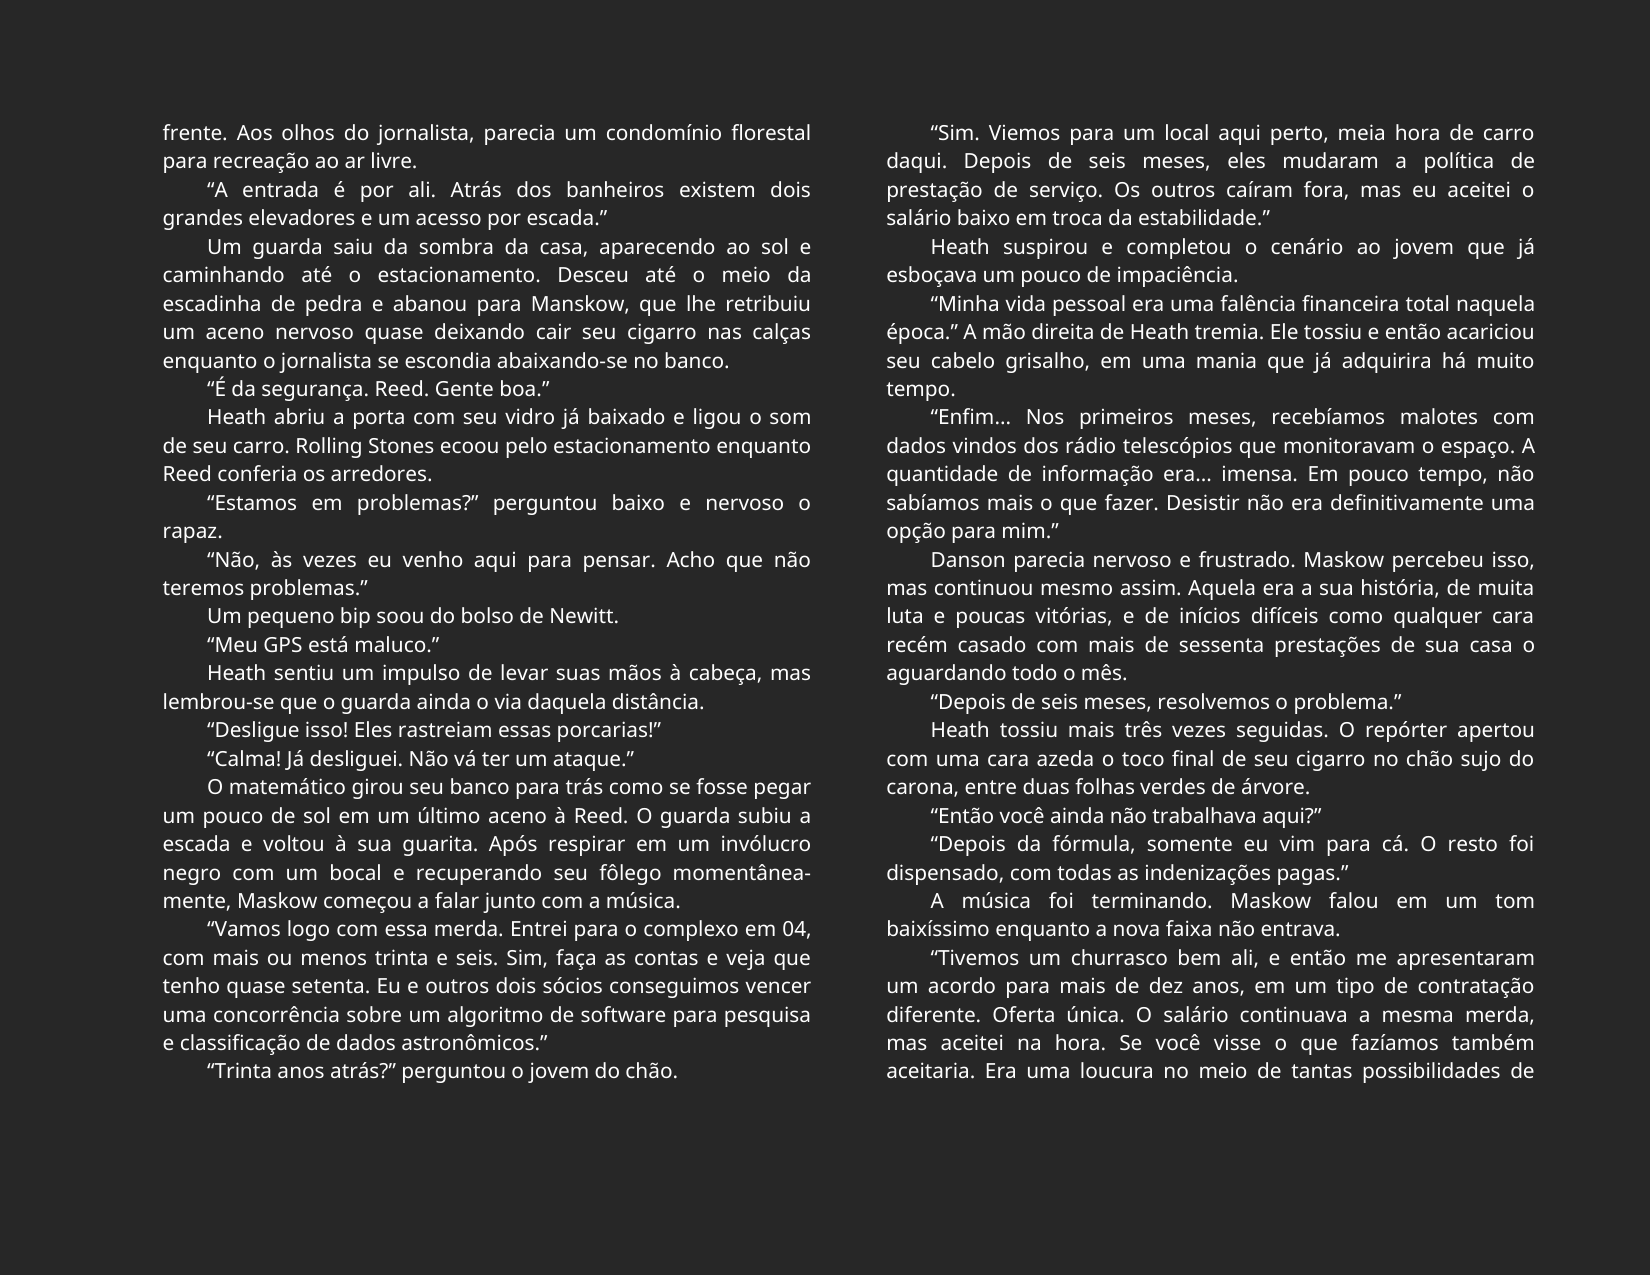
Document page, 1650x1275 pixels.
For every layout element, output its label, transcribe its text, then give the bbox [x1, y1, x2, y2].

text “Trinta anos atrás?” perguntou o jovem do chão. [162, 1057, 812, 1085]
text “É da segurança. Reed. Gente boa.” [162, 374, 812, 403]
text “Calma! Já desliguei. Não vá ter um ataque.” [162, 744, 812, 772]
text Heath sentiu um impulso de levar suas mãos à cabeça, mas lembrou-se que o guarda ainda o via daquela distância. [162, 658, 812, 715]
text “A entrada é por ali. Atrás dos banheiros existem dois grandes elevadores e um acesso por escada.” [162, 175, 812, 232]
text Heath suspirou e completou o cenário ao jovem que já esboçava um pouco de impaciência. [886, 232, 1536, 289]
text Um pequeno bip soou do bolso de Newitt. [162, 602, 812, 630]
text O matemático girou seu banco para trás como se fosse pegar um pouco de sol em um último aceno à Reed. O guarda subiu a escada e voltou à sua guarita. Após respirar em um invólucro negro com um bocal e recuperando seu fôlego momentânea-mente, Maskow começou a falar junto com a música. [162, 772, 812, 914]
text Heath tossiu mais três vezes seguidas. O repórter apertou com uma cara azeda o toco final de seu cigarro no chão sujo do carona, entre duas folhas verdes de árvore. [886, 715, 1536, 801]
text Danson parecia nervoso e frustrado. Maskow percebeu isso, mas continuou mesmo assim. Aquela era a sua história, de muita luta e poucas vitórias, e de inícios difíceis como qualquer cara recém casado com mais de sessenta prestações de sua casa o aguardando todo o mês. [886, 545, 1536, 687]
text “Enfim... Nos primeiros meses, recebíamos malotes com dados vindos dos rádio telescópios que monitoravam o espaço. A quantidade de informação era... imensa. Em pouco tempo, não sabíamos mais o que fazer. Desistir não era definitivamente uma opção para mim.” [886, 403, 1536, 545]
text Um guarda saiu da sombra da casa, aparecendo ao sol e caminhando até o estacionamento. Desceu até o meio da escadinha de pedra e abanou para Manskow, que lhe retribuiu um aceno nervoso quase deixando cair seu cigarro nas calças enquanto o jornalista se escondia abaixando-se no banco. [162, 232, 812, 374]
text A música foi terminando. Maskow falou em um tom baixíssimo enquanto a nova faixa não entrava. [886, 886, 1536, 943]
text “Desligue isso! Eles rastreiam essas porcarias!” [162, 715, 812, 744]
text “Depois de seis meses, resolvemos o problema.” [886, 687, 1536, 715]
text “Vamos logo com essa merda. Entrei para o complexo em 04, com mais ou menos trinta e seis. Sim, faça as contas e veja que tenho quase setenta. Eu e outros dois sócios conseguimos vencer uma concorrência sobre um algoritmo de software para pesquisa e classificação de dados astronômicos.” [162, 914, 812, 1057]
text “Então você ainda não trabalhava aqui?” [886, 801, 1536, 829]
text “Depois da fórmula, somente eu vim para cá. O resto foi dispensado, com todas as indenizações pagas.” [886, 829, 1536, 886]
text “Minha vida pessoal era uma falência financeira total naquela época.” A mão direita de Heath tremia. Ele tossiu e então acariciou seu cabelo grisalho, em uma mania que já adquirira há muito tempo. [886, 289, 1536, 403]
text “Meu GPS está maluco.” [162, 630, 812, 658]
text “Sim. Viemos para um local aqui perto, meia hora de carro daqui. Depois de seis meses, eles mudaram a política de prestação de serviço. Os outros caíram fora, mas eu aceitei o salário baixo em troca da estabilidade.” [886, 118, 1536, 232]
text “Não, às vezes eu venho aqui para pensar. Acho que não teremos problemas.” [162, 545, 812, 602]
text Heath abriu a porta com seu vidro já baixado e ligou o som de seu carro. Rolling Stones ecoou pelo estacionamento enquanto Reed conferia os arredores. [162, 403, 812, 488]
text “Estamos em problemas?” perguntou baixo e nervoso o rapaz. [162, 488, 812, 545]
